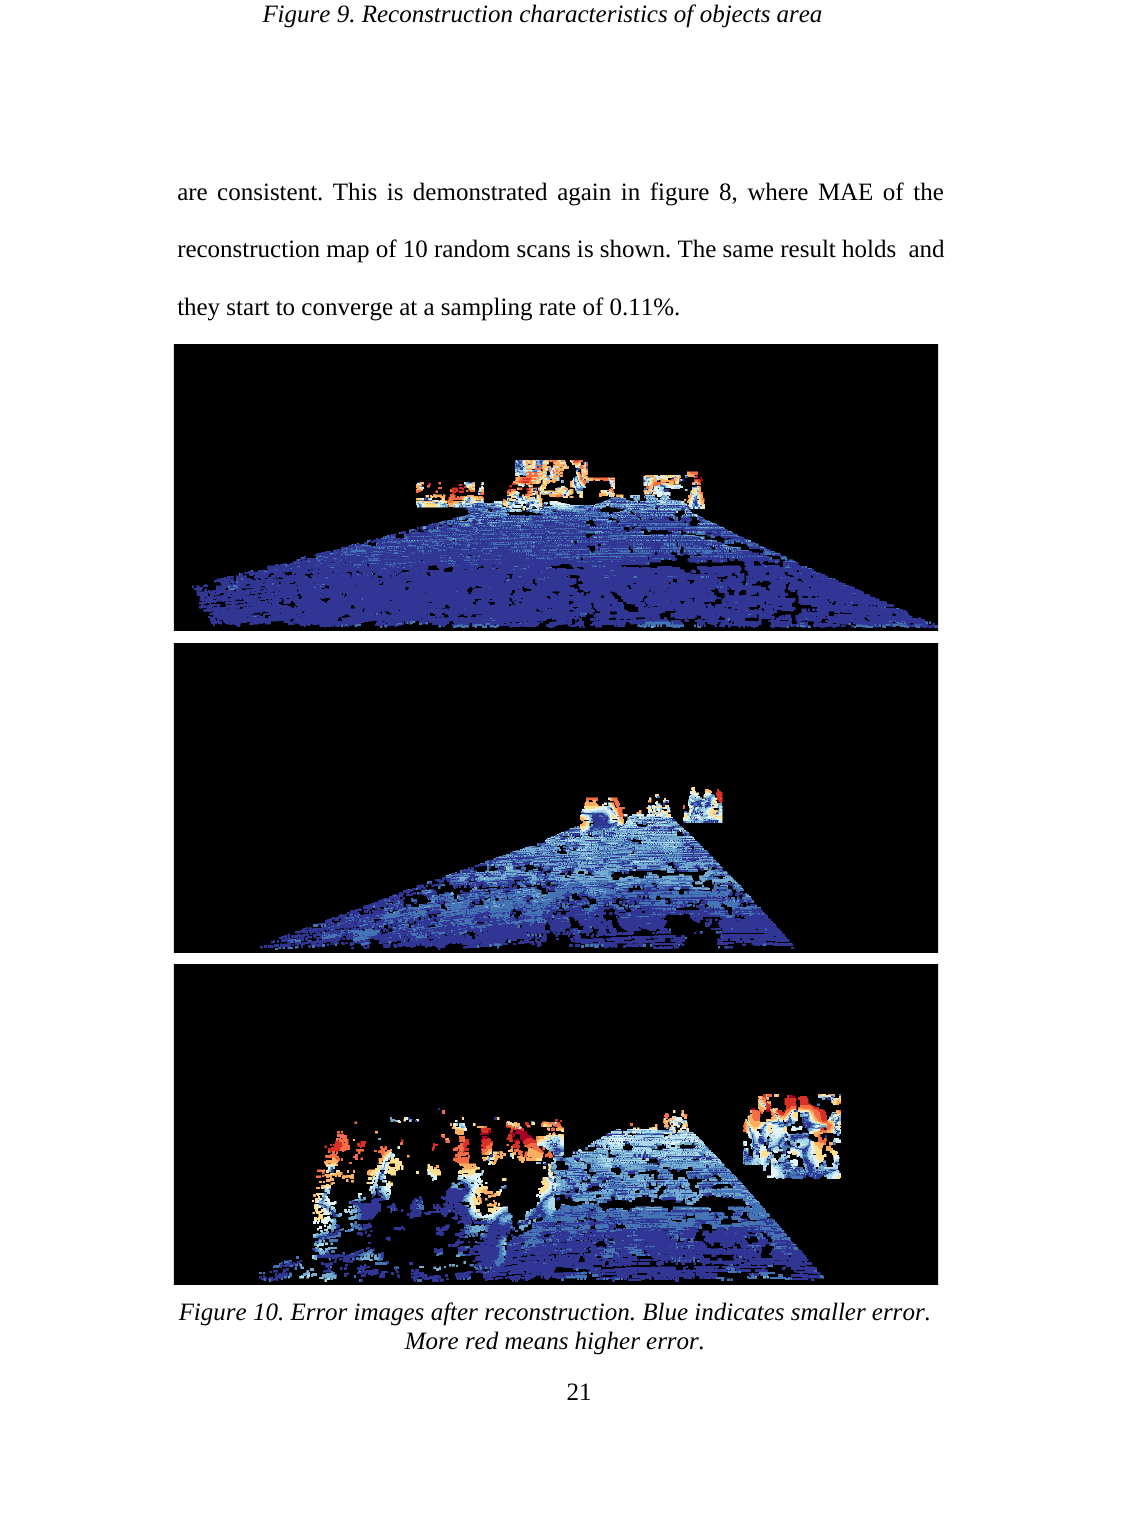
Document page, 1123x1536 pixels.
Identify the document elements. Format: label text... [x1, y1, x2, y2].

text are consistent. This is demonstrated again in figure 8, where MAE of the reconstruction map of 10 random scans is shown. The same result holds and they start to converge at a sampling rate of 0.11%. [177, 177, 945, 321]
picture [173, 344, 939, 631]
picture [173, 643, 939, 953]
picture [173, 964, 939, 1285]
